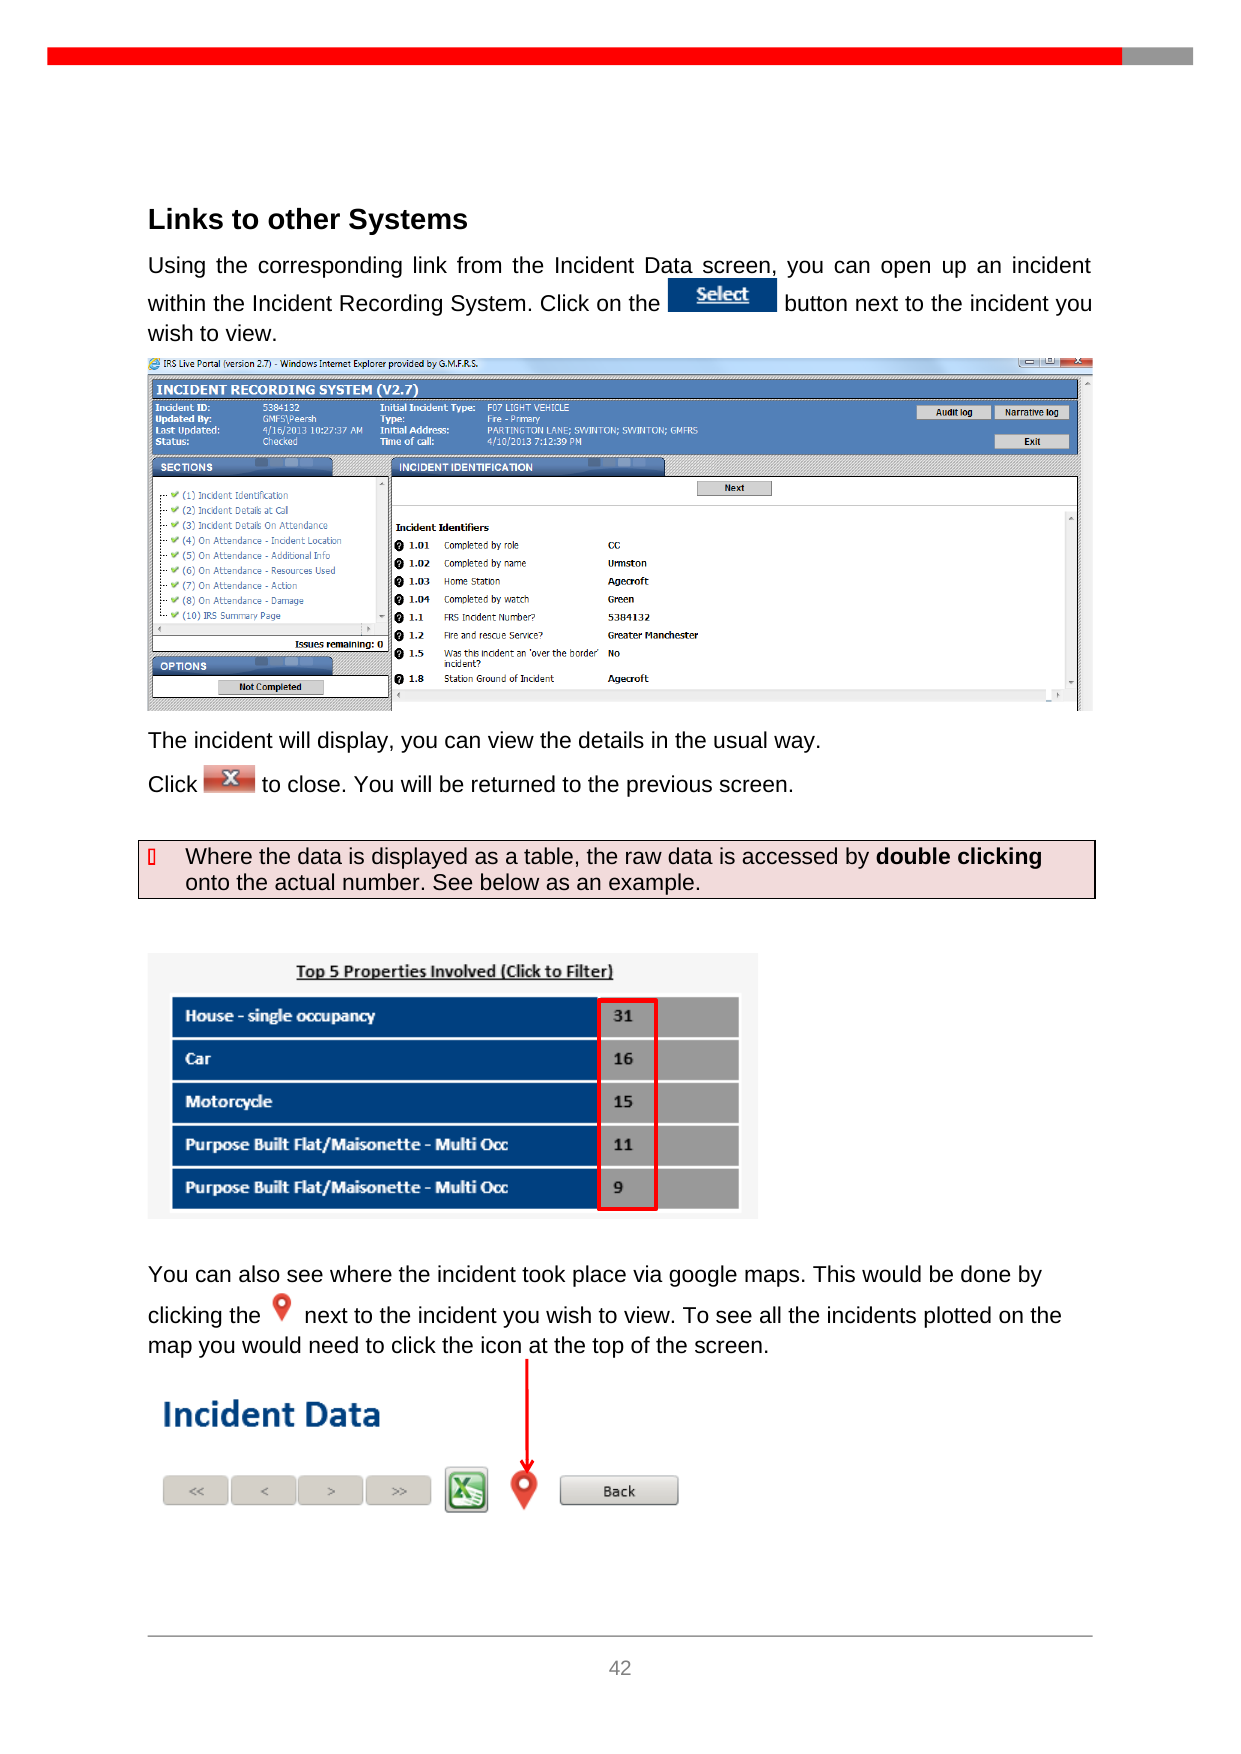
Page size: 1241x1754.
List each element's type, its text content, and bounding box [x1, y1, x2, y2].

text Using the corresponding link from the Incident Data screen, you can open up an incident within the Incident Recording System. Click on the button next to the incident you wish to view. [148, 248, 1092, 346]
text You can also see where the incident took place via google maps. This would be done by clicking the next to the incident you wish to view. To see all the incidents plotted on the map you would need to click the icon at the top of the screen. [148, 1261, 1092, 1358]
text Click to close. You will be returned to the previous screen. [148, 766, 1092, 797]
picture [147, 1382, 696, 1519]
picture [267, 1291, 298, 1324]
picture [667, 278, 778, 312]
list Where the data is displayed as a table, the raw data is accessed by double clicking onto the actual number. See below as an example. [139, 841, 1094, 898]
subtitle Links to other Systems [148, 202, 1092, 236]
text The incident will display, you can view the details in the usual way. [148, 723, 1092, 753]
picture [147, 358, 1093, 711]
picture [147, 953, 759, 1219]
picture [203, 765, 256, 793]
